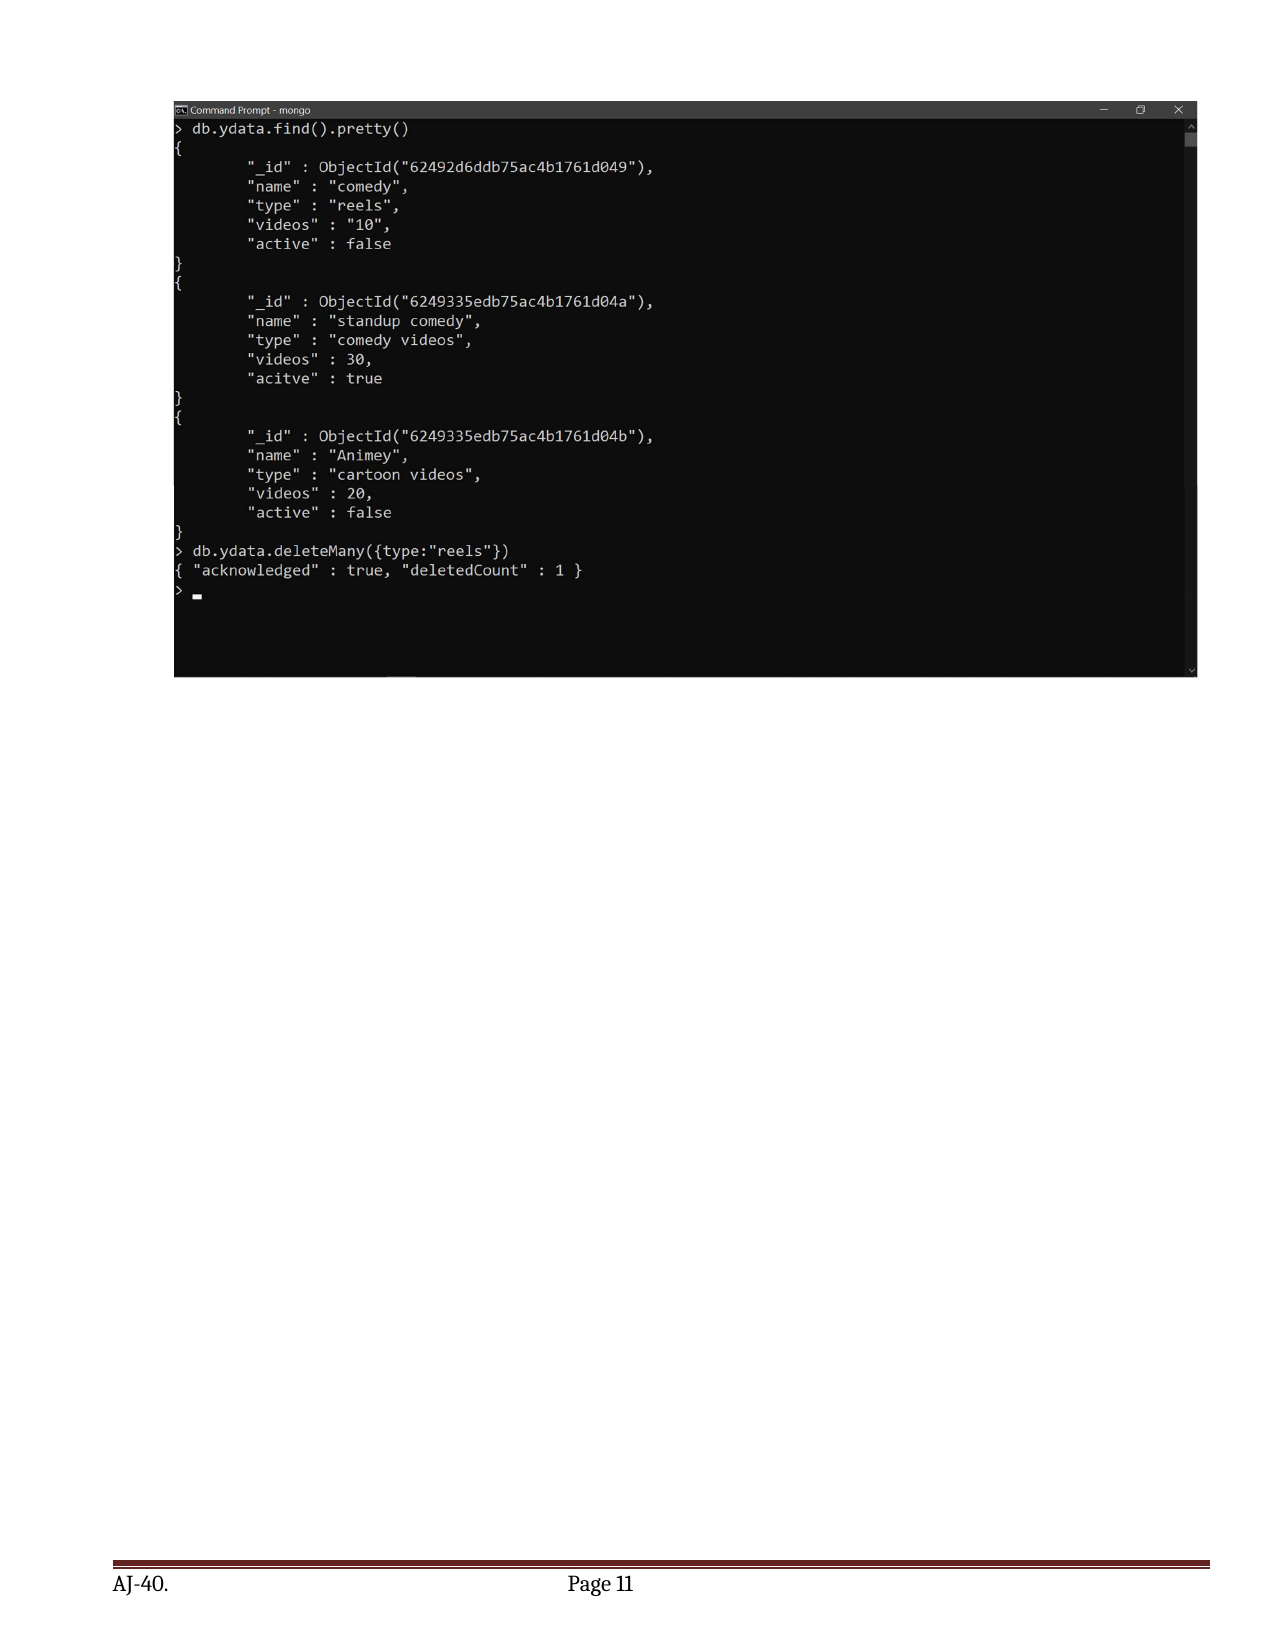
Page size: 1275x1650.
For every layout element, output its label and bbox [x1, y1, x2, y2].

picture [173, 101, 1198, 678]
